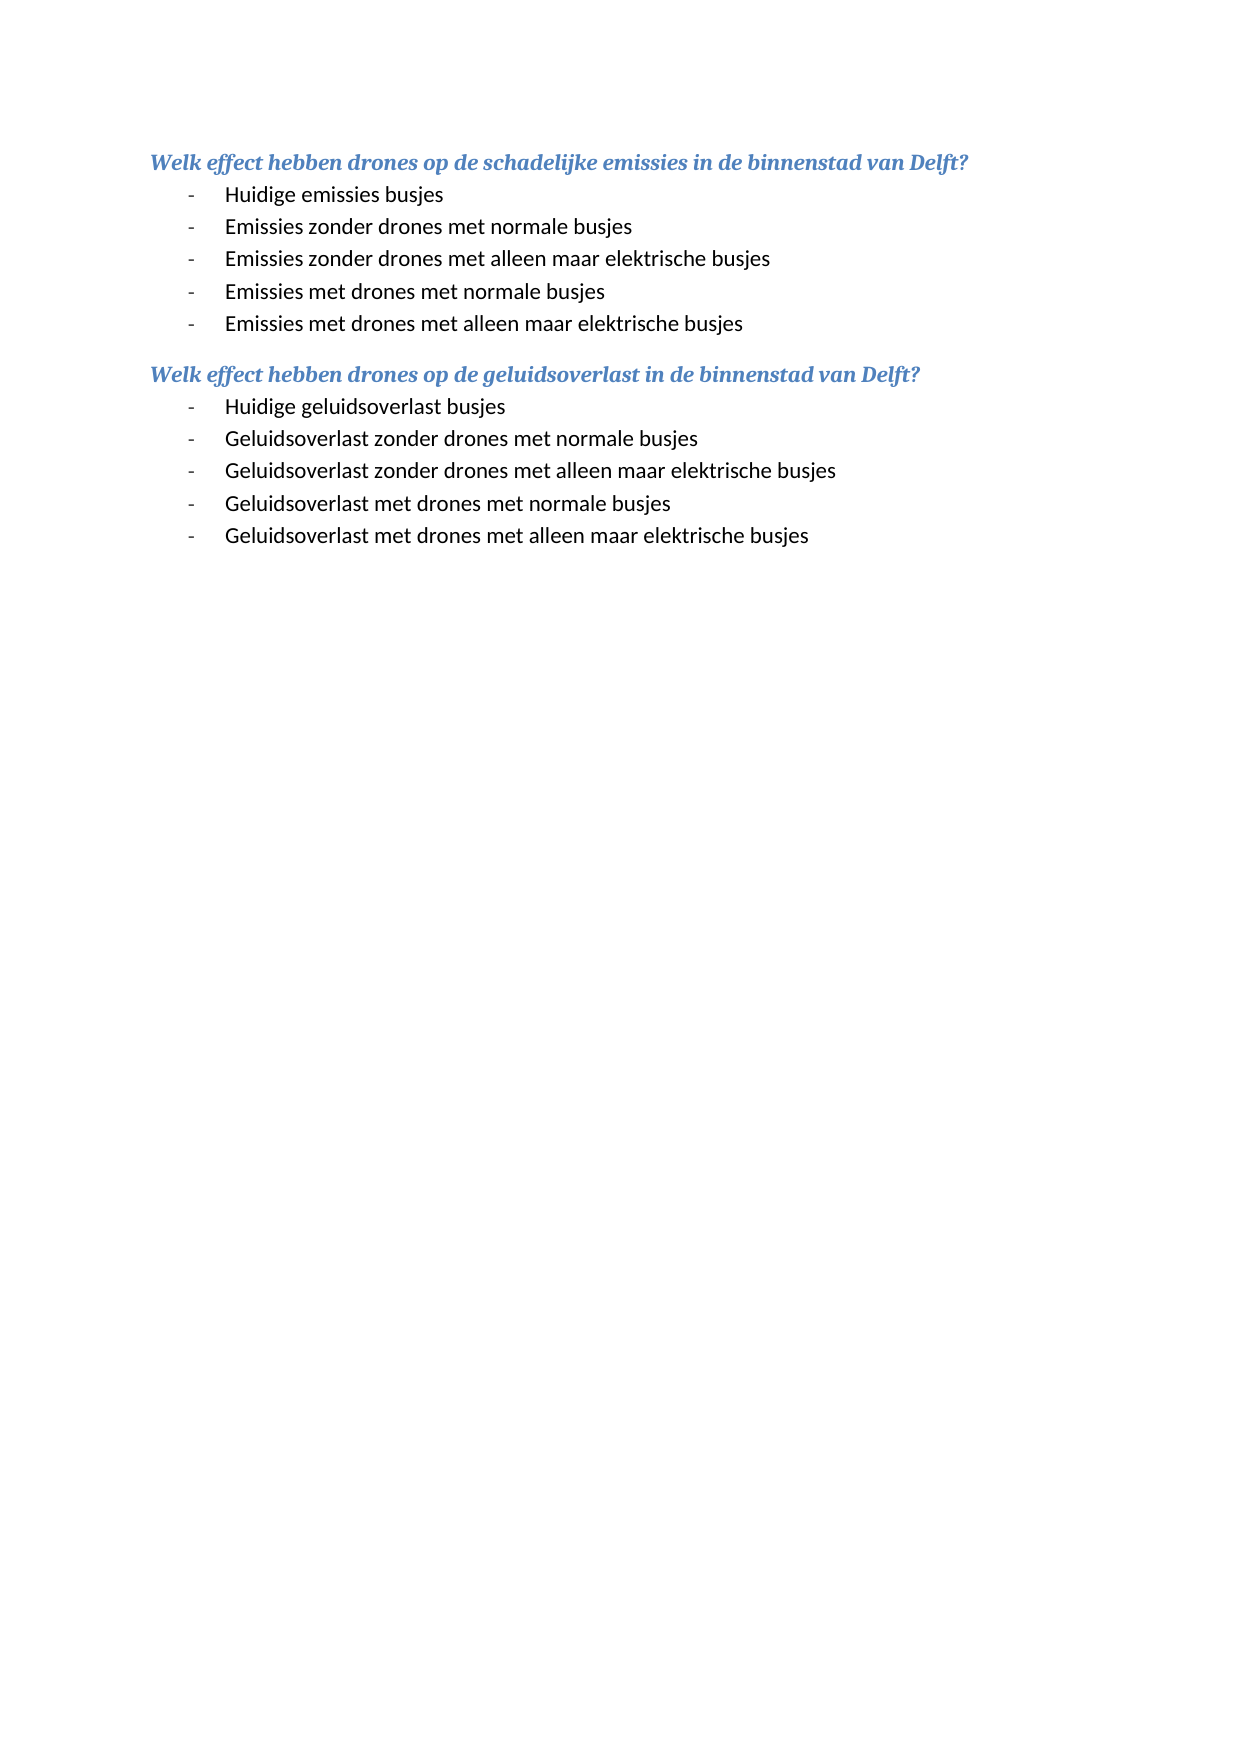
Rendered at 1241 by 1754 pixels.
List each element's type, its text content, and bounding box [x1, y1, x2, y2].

subtitle Welk effect hebben drones op de schadelijke emissies in de binnenstad van Delft? [150, 150, 1090, 176]
list Geluidsoverlast zonder drones met alleen maar elektrische busjes [187, 457, 1090, 484]
list Huidige emissies busjes [187, 180, 1090, 208]
list Geluidsoverlast met drones met alleen maar elektrische busjes [187, 521, 1090, 549]
list Emissies zonder drones met normale busjes [187, 212, 1090, 240]
list Emissies met drones met normale busjes [187, 277, 1090, 305]
list Geluidsoverlast zonder drones met normale busjes [187, 424, 1090, 452]
list Huidige geluidsoverlast busjes [187, 392, 1090, 420]
list Emissies zonder drones met alleen maar elektrische busjes [187, 244, 1090, 273]
subtitle Welk effect hebben drones op de geluidsoverlast in de binnenstad van Delft? [150, 362, 1090, 388]
list Geluidsoverlast met drones met normale busjes [187, 489, 1090, 517]
list Emissies met drones met alleen maar elektrische busjes [187, 309, 1090, 337]
